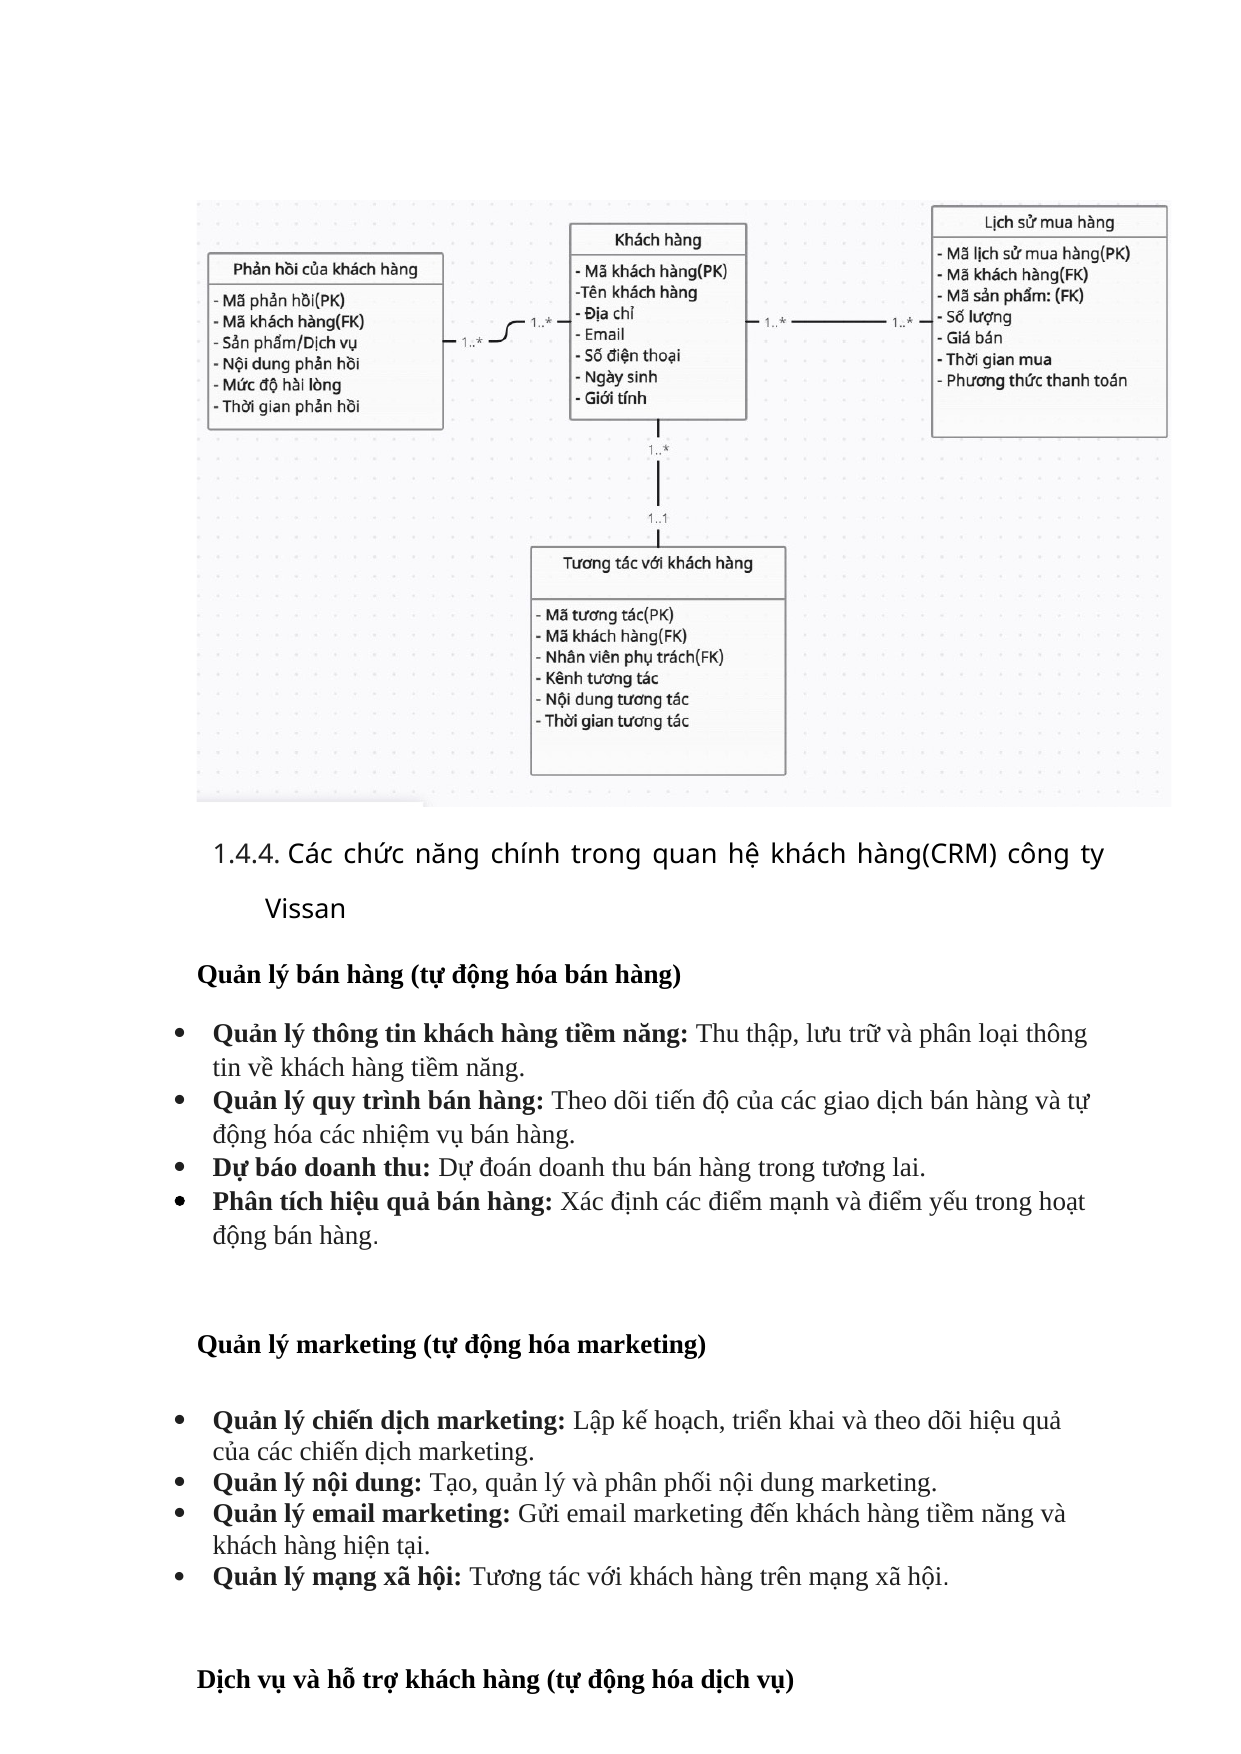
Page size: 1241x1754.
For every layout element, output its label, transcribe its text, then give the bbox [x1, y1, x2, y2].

list Quản lý email marketing: Gửi email marketing đến khách hàng tiềm năng và khách hàng hiện tại. [175, 1498, 1105, 1560]
text Quản lý marketing (tự động hóa marketing) [137, 1328, 1105, 1359]
picture [196, 200, 1172, 807]
list Quản lý thông tin khách hàng tiềm năng: Thu thập, lưu trữ và phân loại thông tin về khách hàng tiềm năng. [175, 1017, 1105, 1082]
list Quản lý mạng xã hội: Tương tác với khách hàng trên mạng xã hội. [175, 1560, 1105, 1591]
list Quản lý quy trình bán hàng: Theo dõi tiến độ của các giao dịch bán hàng và tự động hóa các nhiệm vụ bán hàng. [175, 1084, 1105, 1149]
list Quản lý nội dung: Tạo, quản lý và phân phối nội dung marketing. [175, 1466, 1105, 1498]
text Quản lý bán hàng (tự động hóa bán hàng) [137, 958, 1105, 989]
text Dịch vụ và hỗ trợ khách hàng (tự động hóa dịch vụ) [137, 1663, 1105, 1694]
list Phân tích hiệu quả bán hàng: Xác định các điểm mạnh và điểm yếu trong hoạt động bán hàng. [175, 1185, 1105, 1250]
list Quản lý chiến dịch marketing: Lập kế hoạch, triển khai và theo dõi hiệu quả của các chiến dịch marketing. [175, 1404, 1105, 1466]
list Dự báo doanh thu: Dự đoán doanh thu bán hàng trong tương lai. [175, 1151, 1105, 1183]
subtitle Các chức năng chính trong quan hệ khách hàng(CRM) công ty Vissan [212, 835, 1105, 927]
